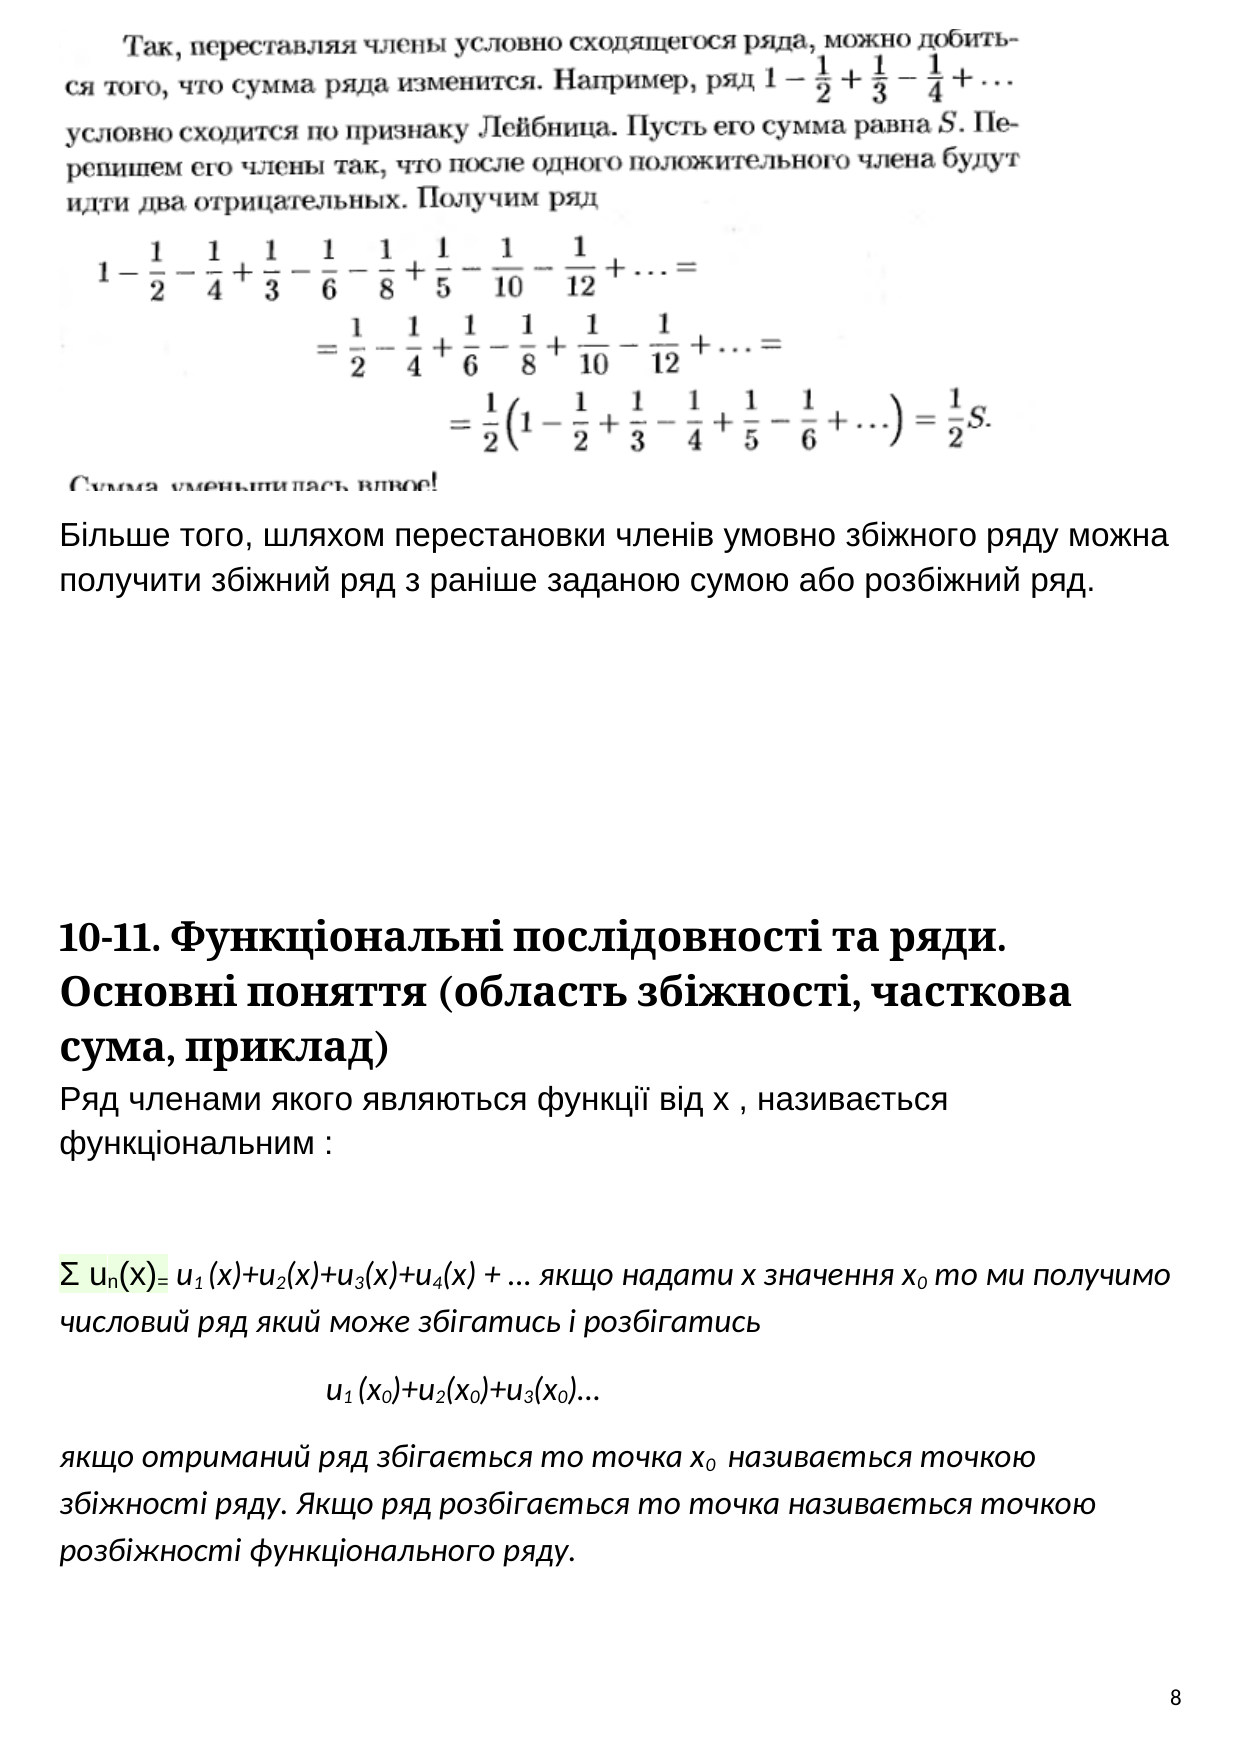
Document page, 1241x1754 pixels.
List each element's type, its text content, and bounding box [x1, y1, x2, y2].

subtitle 10-11. Функціональні послідовності та ряди. Основні поняття (область збіжності, часткова сума, приклад) [59, 914, 1181, 1072]
text Ряд членами якого являються функції від х , називається функціональним : [59, 1079, 1181, 1162]
text u1 (х0)+u2(х0)+u3(х0)… [280, 1368, 1181, 1408]
picture [59, 29, 1036, 491]
text Більше того, шляхом перестановки членів умовно збіжного ряду можна получити збіжний ряд з раніше заданою сумою або розбіжний ряд. [59, 515, 1181, 598]
text Σ un(х)= u1 (х)+u2(х)+u3(х)+u4(х) + … якщо надати х значення х0 то ми получимо числовий ряд який може збігатись і розбігатись [59, 1253, 1181, 1341]
text якщо отриманий ряд збігається то точка х0 називається точкою збіжності ряду. Якщо ряд розбігається то точка називається точкою розбіжності функціонального ряду. [59, 1435, 1181, 1569]
